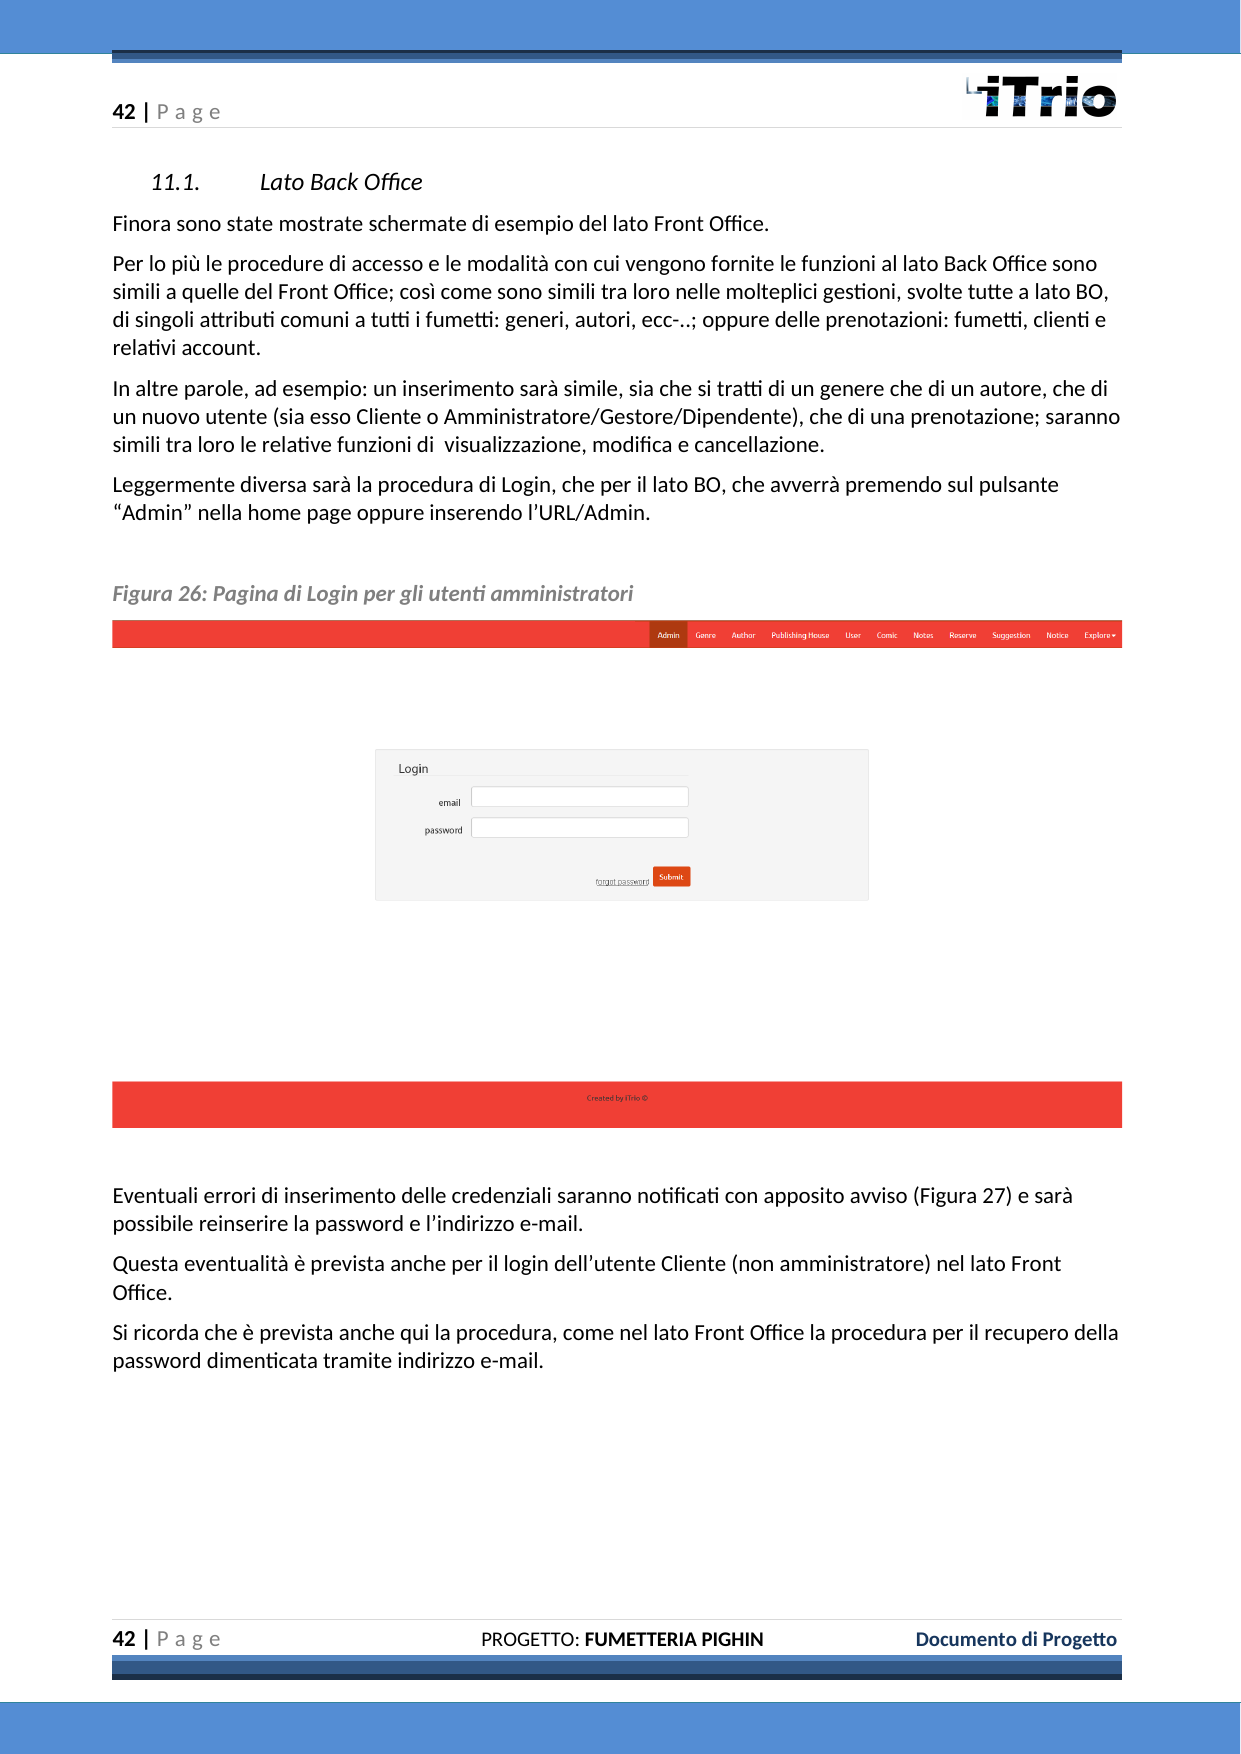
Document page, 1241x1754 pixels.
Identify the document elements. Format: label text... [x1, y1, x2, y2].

text In altre parole, ad esempio: un inserimento sarà simile, sia che si tratti di un genere che di un autore, che di un nuovo utente (sia esso Cliente o Amministratore/Gestore/Dipendente), che di una prenotazione; saranno simili tra loro le relative funzioni di visualizzazione, modifica e cancellazione. [112, 374, 1122, 458]
text Per lo più le procedure di accesso e le modalità con cui vengono fornite le funzioni al lato Back Office sono simili a quelle del Front Office; così come sono simili tra loro nelle molteplici gestioni, svolte tutte a lato BO, di singoli attributi comuni a tutti i fumetti: generi, autori, ecc-..; oppure delle prenotazioni: fumetti, clienti e relativi account. [112, 249, 1122, 361]
picture [112, 620, 1123, 1128]
picture [962, 73, 1117, 120]
text Eventuali errori di inserimento delle credenziali saranno notificati con apposito avviso (Figura 27) e sarà possibile reinserire la password e l’indirizzo e-mail. [112, 1181, 1122, 1237]
text Si ricorda che è prevista anche qui la procedura, come nel lato Front Office la procedura per il recupero della password dimenticata tramite indirizzo e-mail. [112, 1318, 1122, 1374]
text Figura 26: Pagina di Login per gli utenti amministratori [112, 579, 1122, 607]
list Lato Back Office [150, 166, 1122, 196]
text Questa eventualità è prevista anche per il login dell’utente Cliente (non amministratore) nel lato Front Office. [112, 1249, 1122, 1306]
text Leggermente diversa sarà la procedura di Login, che per il lato BO, che avverrà premendo sul pulsante “Admin” nella home page oppure inserendo l’URL/Admin. [112, 470, 1122, 526]
text Finora sono state mostrate schermate di esempio del lato Front Office. [112, 209, 1122, 237]
